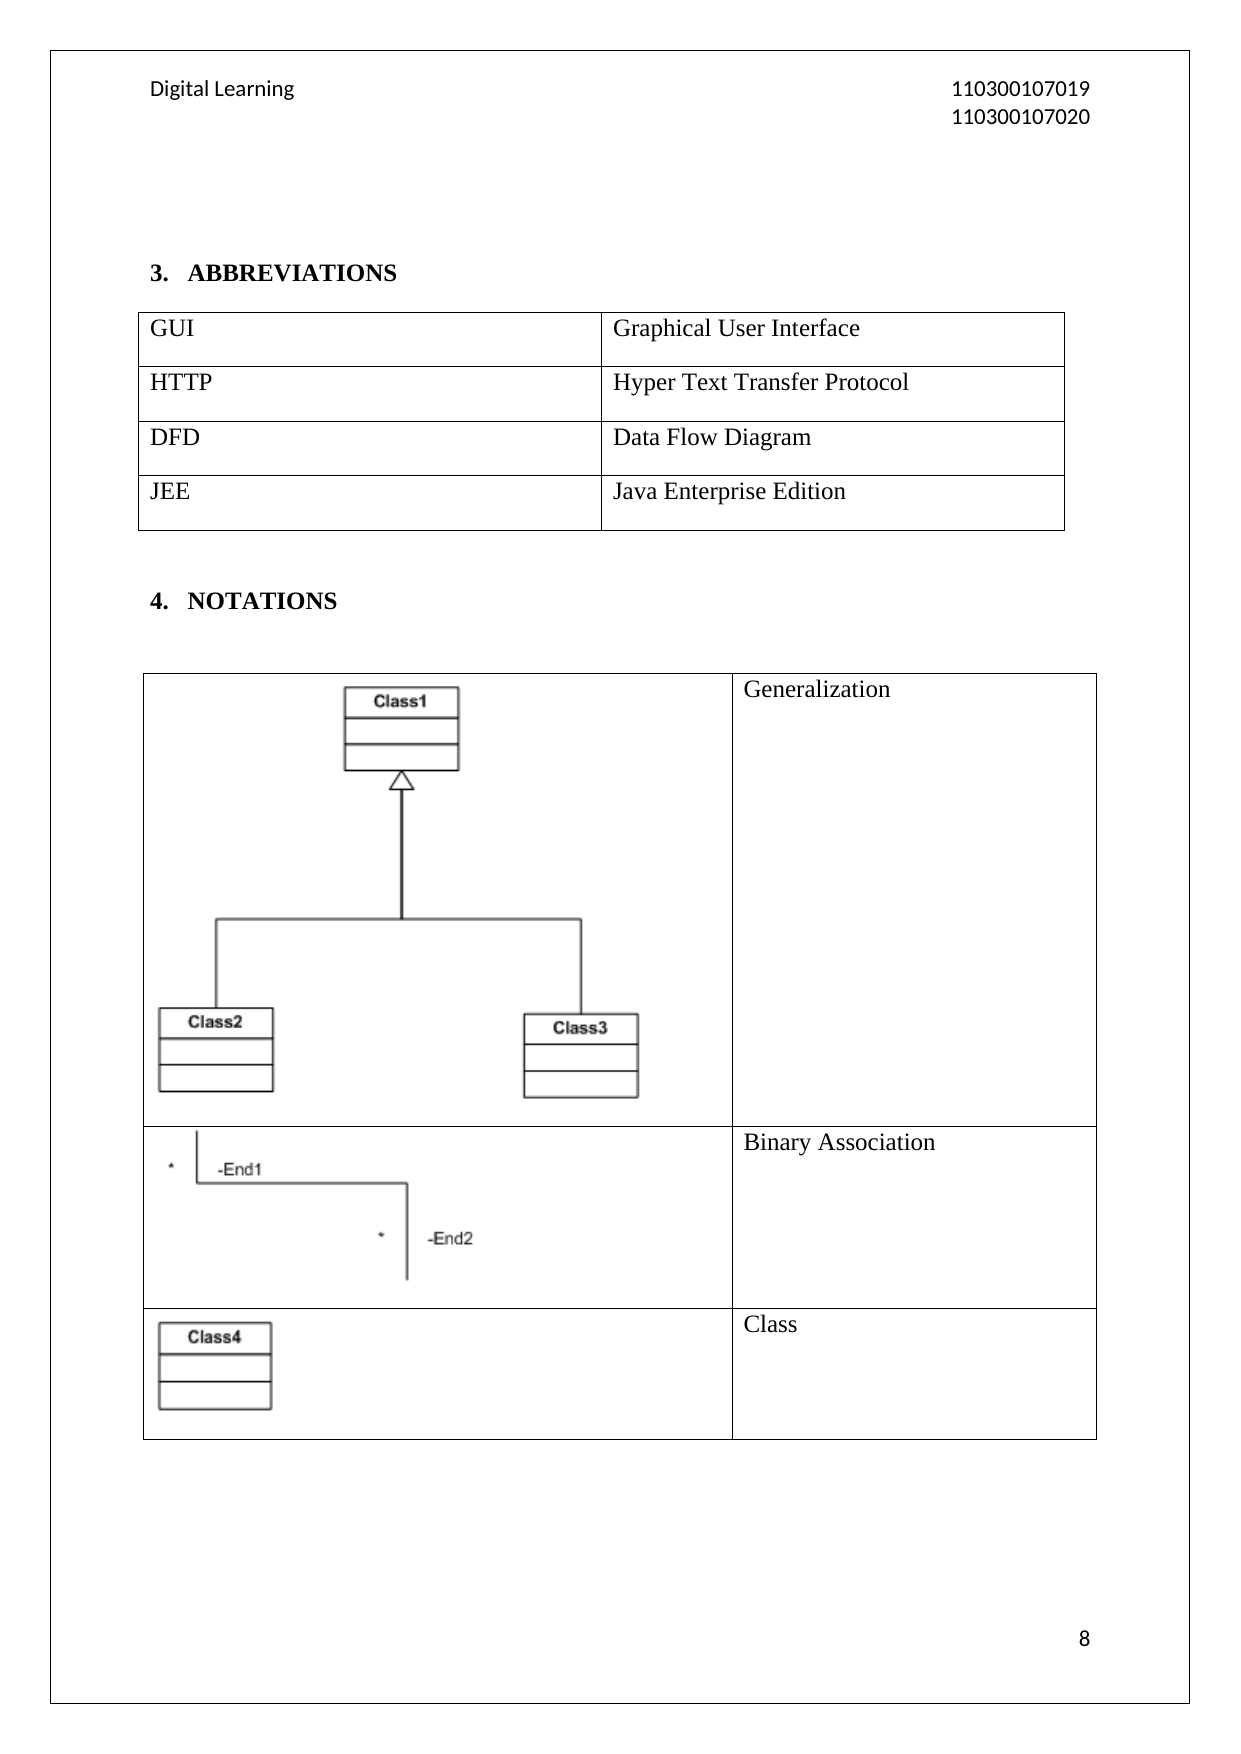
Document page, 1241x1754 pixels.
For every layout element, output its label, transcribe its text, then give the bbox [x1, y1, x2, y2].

table_header [144, 674, 732, 1126]
table_cell Data Flow Diagram [602, 422, 1064, 475]
list ABBREVIATIONS [150, 258, 1090, 286]
table_cell [144, 1309, 732, 1439]
picture [155, 1127, 488, 1284]
table_cell Class [733, 1309, 1096, 1439]
table_cell [144, 1127, 732, 1308]
list NOTATIONS [150, 586, 940, 615]
table_cell Binary Association [733, 1127, 1096, 1308]
picture [155, 1309, 349, 1414]
table_header GUI [139, 313, 601, 366]
table_cell JEE [139, 476, 601, 529]
table_cell Hyper Text Transfer Protocol [602, 367, 1064, 421]
table_cell DFD [139, 422, 601, 475]
table_header Generalization [733, 674, 1096, 1126]
picture [155, 674, 717, 1102]
table_header Graphical User Interface [602, 313, 1064, 366]
table_cell Java Enterprise Edition [602, 476, 1064, 529]
table_cell HTTP [139, 367, 601, 421]
